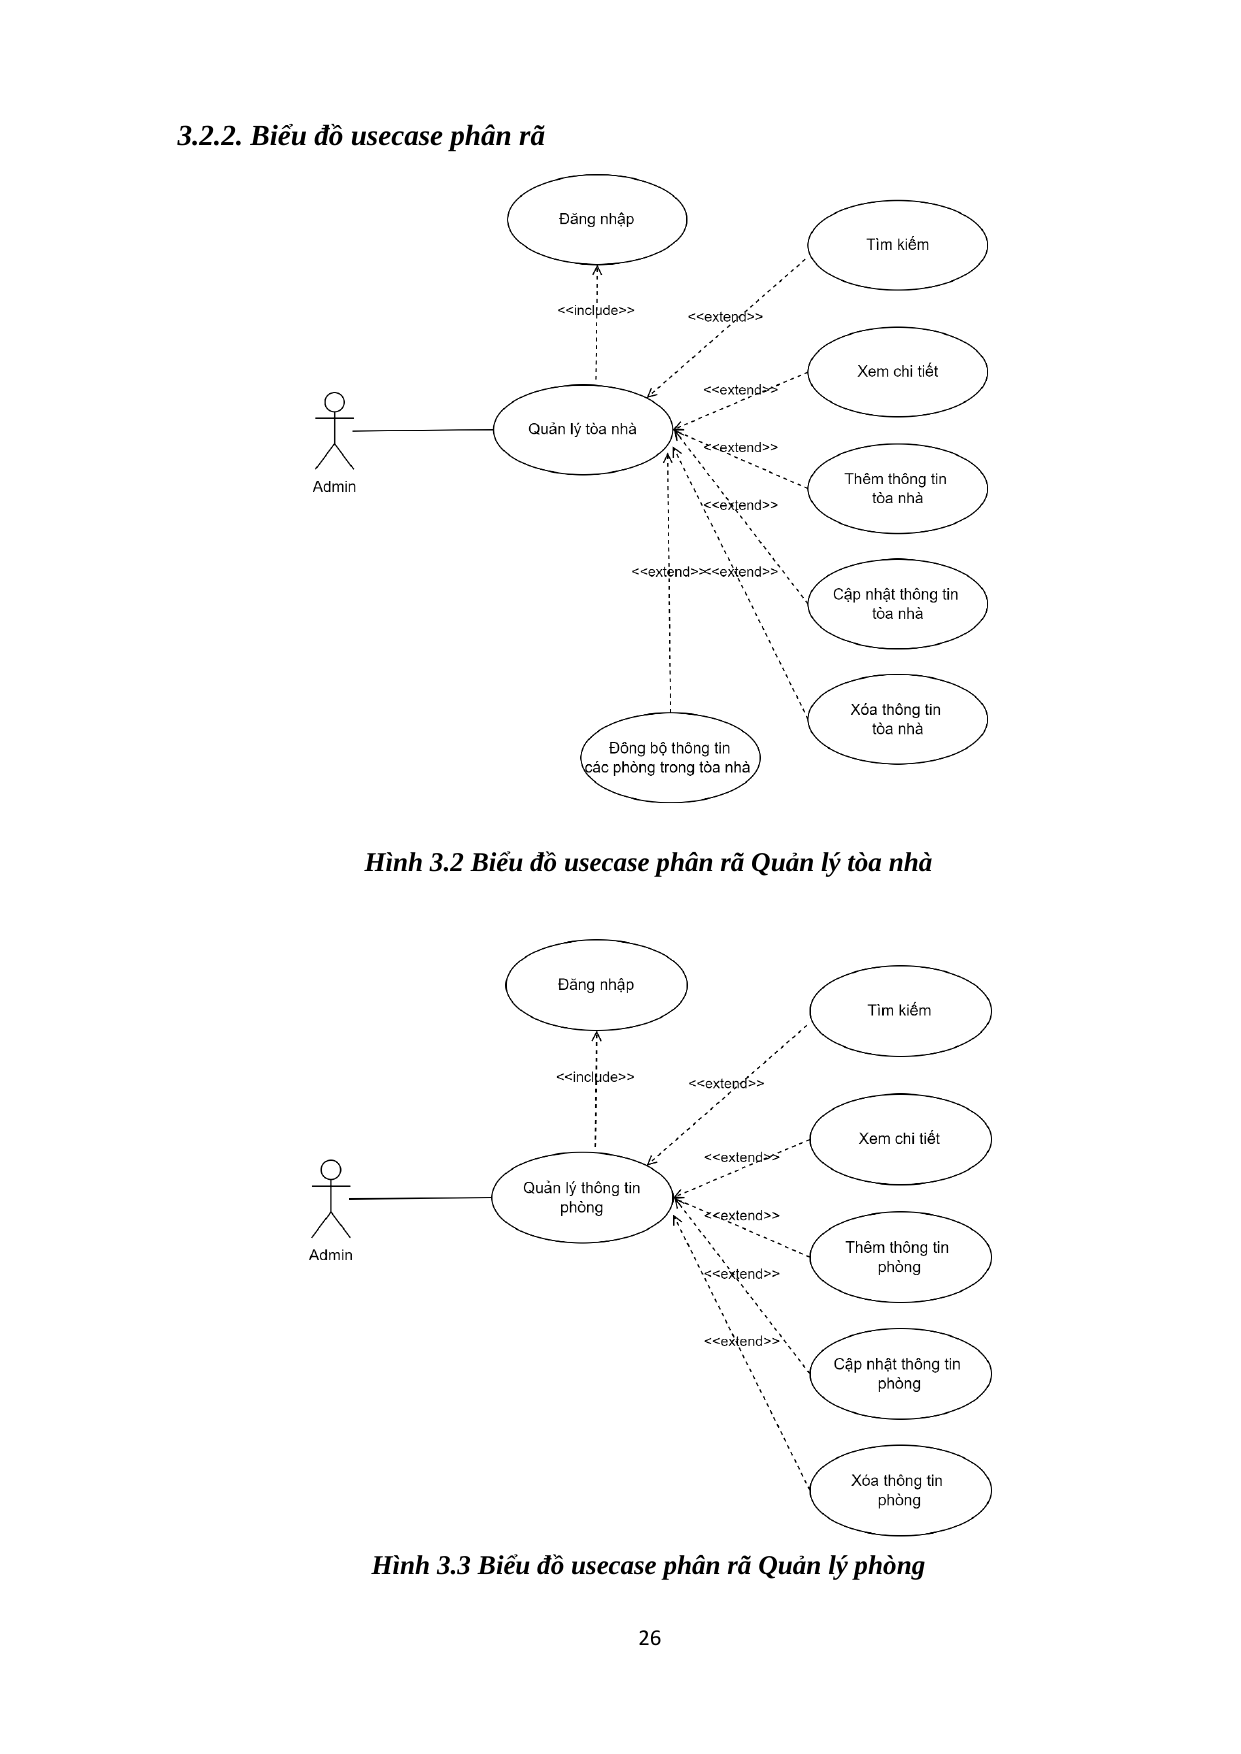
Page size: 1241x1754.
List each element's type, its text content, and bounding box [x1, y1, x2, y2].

text Hình 3.2 Biểu đồ usecase phân rã Quản lý tòa nhà [177, 846, 1122, 877]
picture [295, 926, 1004, 1549]
text Hình 3.3 Biểu đồ usecase phân rã Quản lý phòng [177, 1549, 1122, 1580]
picture [299, 161, 1000, 817]
subtitle Biểu đồ usecase phân rã [177, 118, 1122, 152]
